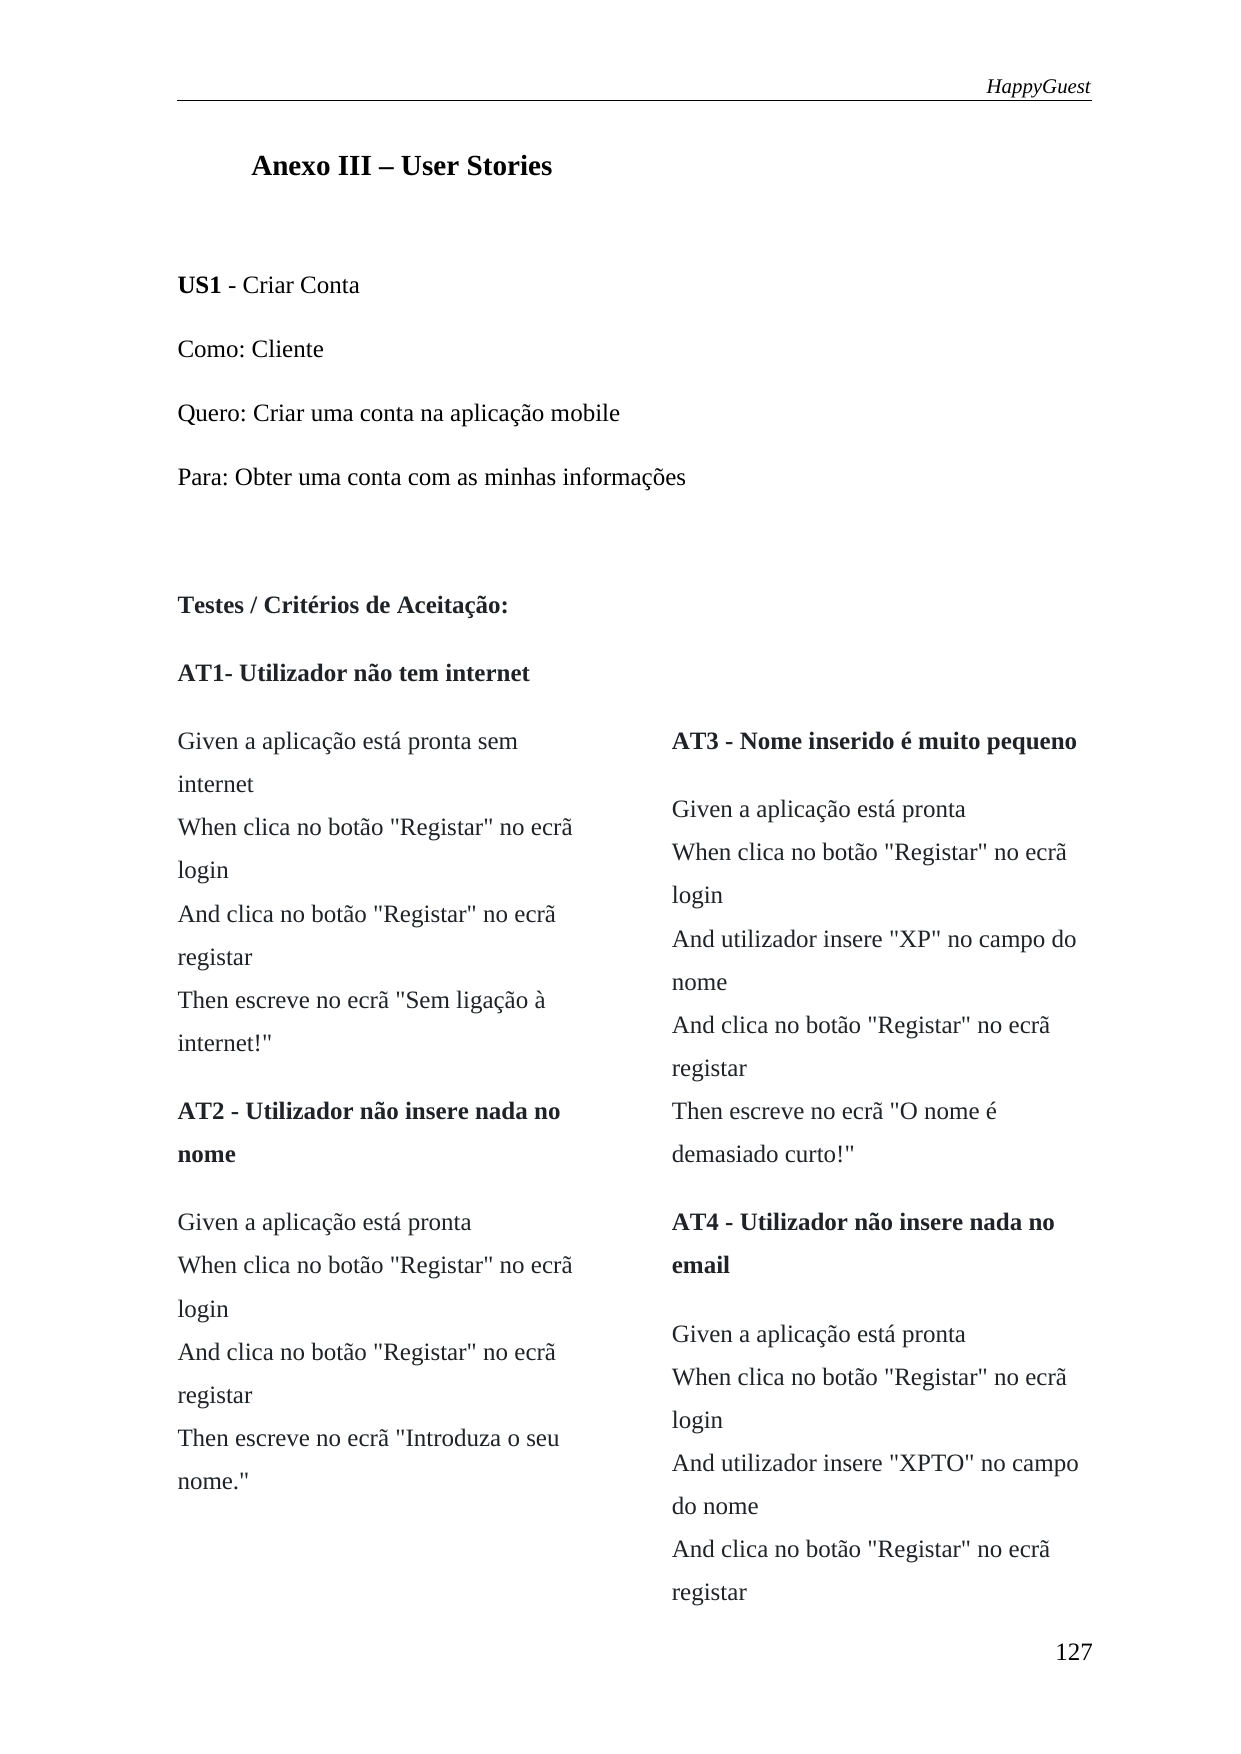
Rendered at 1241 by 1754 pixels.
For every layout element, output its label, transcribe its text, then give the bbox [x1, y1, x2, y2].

text US1 - Criar Conta [177, 270, 1092, 299]
text AT1- Utilizador não tem internet [177, 658, 598, 687]
text Quero: Criar uma conta na aplicação mobile [177, 398, 1092, 427]
text Testes / Critérios de Aceitação: [177, 590, 1092, 619]
text Given a aplicação está pronta When clica no botão "Registar" no ecrã login And clica no botão "Registar" no ecrã registar Then escreve no ecrã "Introduza o seu nome." [177, 1207, 598, 1495]
subtitle Anexo III – User Stories [251, 148, 1092, 181]
text Para: Obter uma conta com as minhas informações [177, 462, 1092, 491]
text Como: Cliente [177, 334, 1092, 363]
text AT3 - Nome inserido é muito pequeno [672, 726, 1092, 755]
text Given a aplicação está pronta sem internet When clica no botão "Registar" no ecrã login And clica no botão "Registar" no ecrã registar Then escreve no ecrã "Sem ligação à internet!" [177, 726, 598, 1057]
text AT2 - Utilizador não insere nada no nome [177, 1096, 598, 1168]
text AT4 - Utilizador não insere nada no email [672, 1207, 1092, 1279]
text Given a aplicação está pronta When clica no botão "Registar" no ecrã login And utilizador insere "XP" no campo do nome And clica no botão "Registar" no ecrã registar Then escreve no ecrã "O nome é demasiado curto!" [672, 794, 1092, 1168]
